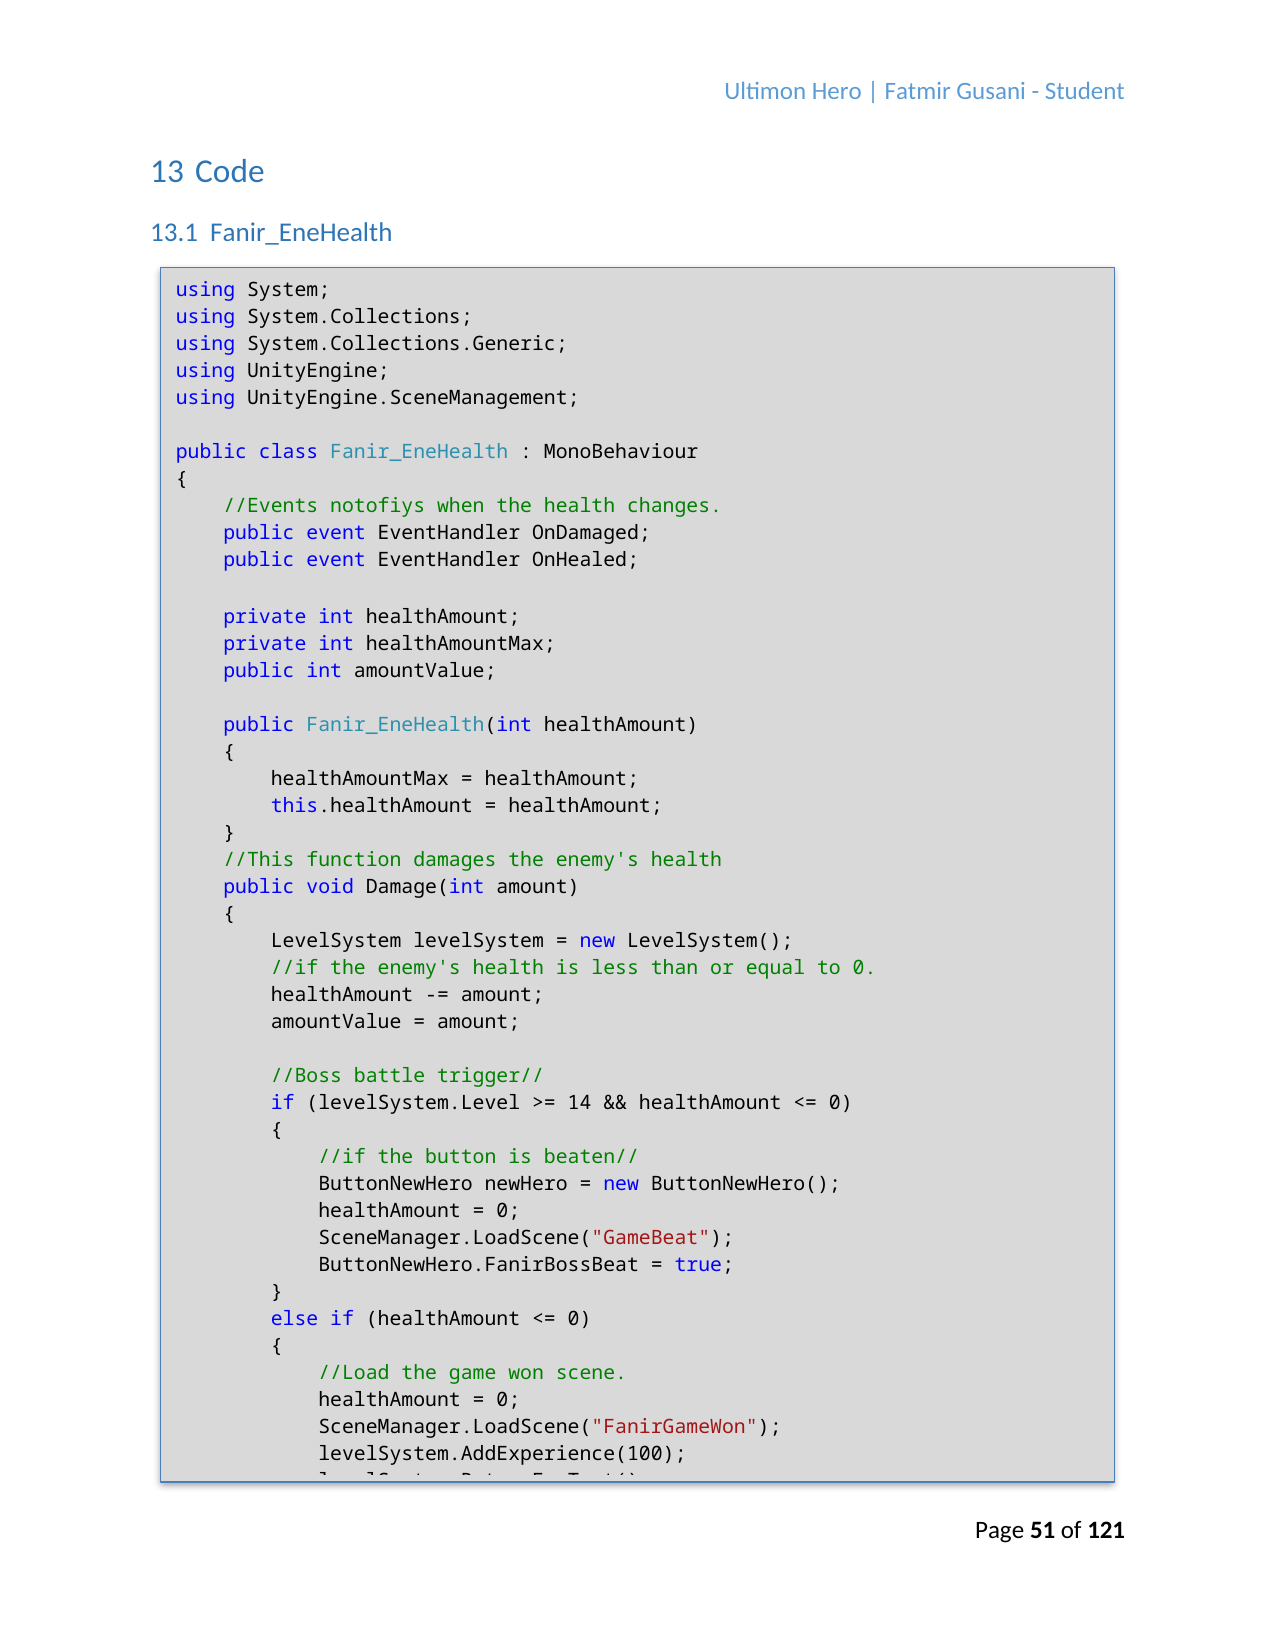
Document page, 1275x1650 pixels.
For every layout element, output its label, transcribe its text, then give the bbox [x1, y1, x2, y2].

subtitle Code [150, 150, 1125, 191]
subtitle Fanir_EneHealth [150, 215, 1125, 248]
